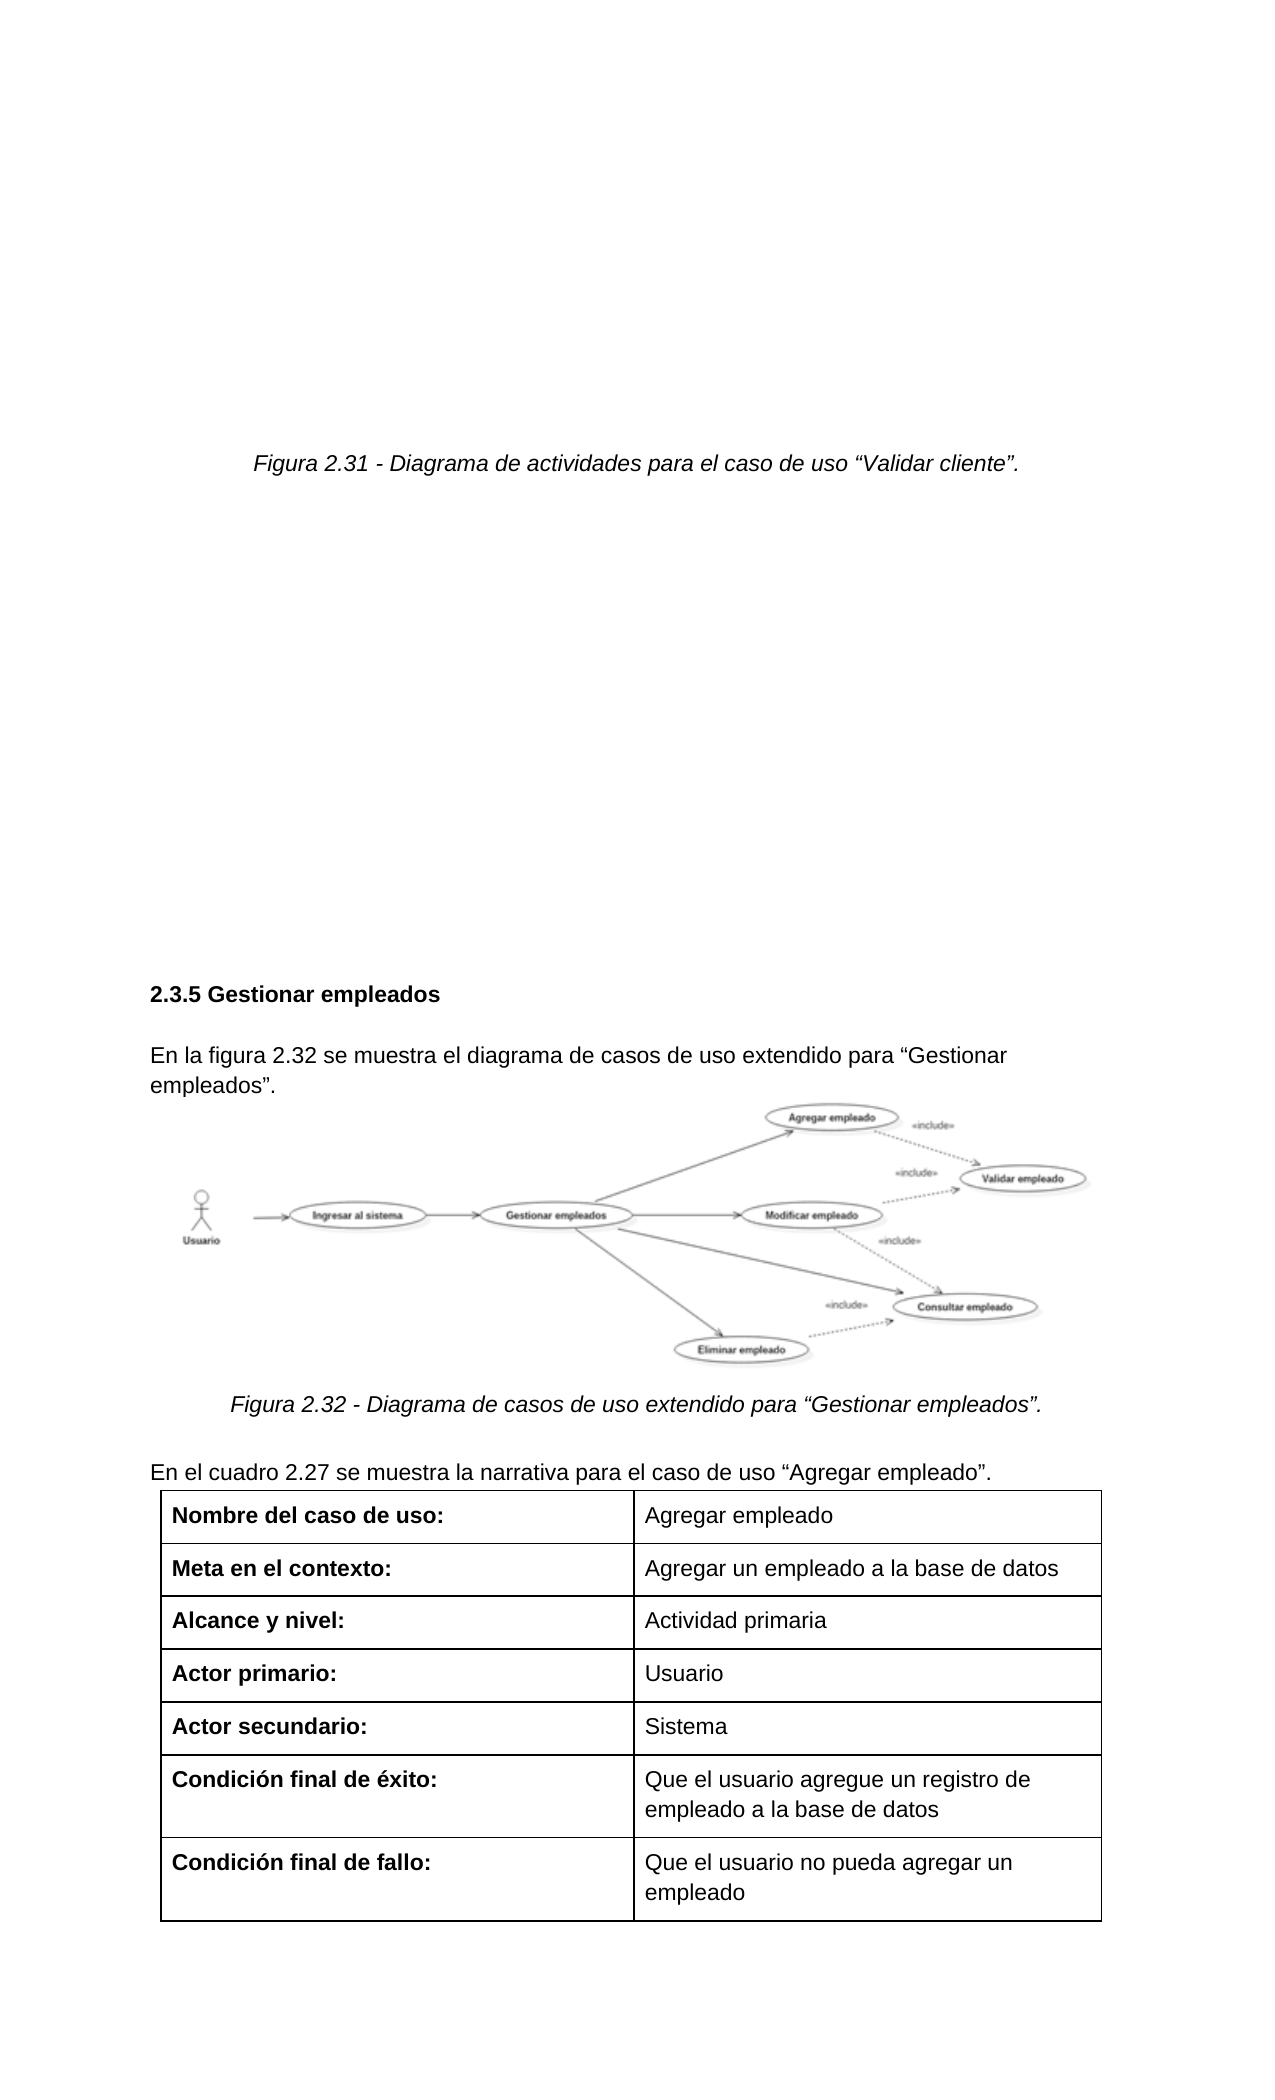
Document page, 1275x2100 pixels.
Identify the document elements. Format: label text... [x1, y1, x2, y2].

picture [177, 1097, 1098, 1372]
table_cell Actor primario: [162, 1650, 633, 1701]
table_cell Alcance y nivel: [162, 1597, 633, 1648]
table_cell Actividad primaria [635, 1597, 1101, 1648]
table_cell Meta en el contexto: [162, 1544, 633, 1595]
table_cell Sistema [635, 1703, 1101, 1754]
table_cell Condición final de éxito: [162, 1756, 633, 1837]
text Figura 2.31 - Diagrama de actividades para el caso de uso “Validar cliente”. [150, 450, 1125, 476]
table_cell Que el usuario no pueda agregar un empleado [635, 1838, 1101, 1920]
table_header Agregar empleado [635, 1491, 1101, 1542]
text Figura 2.32 - Diagrama de casos de uso extendido para “Gestionar empleados”. [150, 1391, 1125, 1417]
text 2.3.5 Gestionar empleados [150, 981, 1125, 1008]
table_cell Condición final de fallo: [162, 1838, 633, 1920]
table_header Nombre del caso de uso: [162, 1491, 633, 1542]
table_cell Actor secundario: [162, 1703, 633, 1754]
text En la figura 2.32 se muestra el diagrama de casos de uso extendido para “Gestionar empleados”. [150, 1042, 1125, 1098]
text En el cuadro 2.27 se muestra la narrativa para el caso de uso “Agregar empleado”. [150, 1459, 1125, 1486]
table_cell Usuario [635, 1650, 1101, 1701]
table_cell Agregar un empleado a la base de datos [635, 1544, 1101, 1595]
table_cell Que el usuario agregue un registro de empleado a la base de datos [635, 1756, 1101, 1837]
